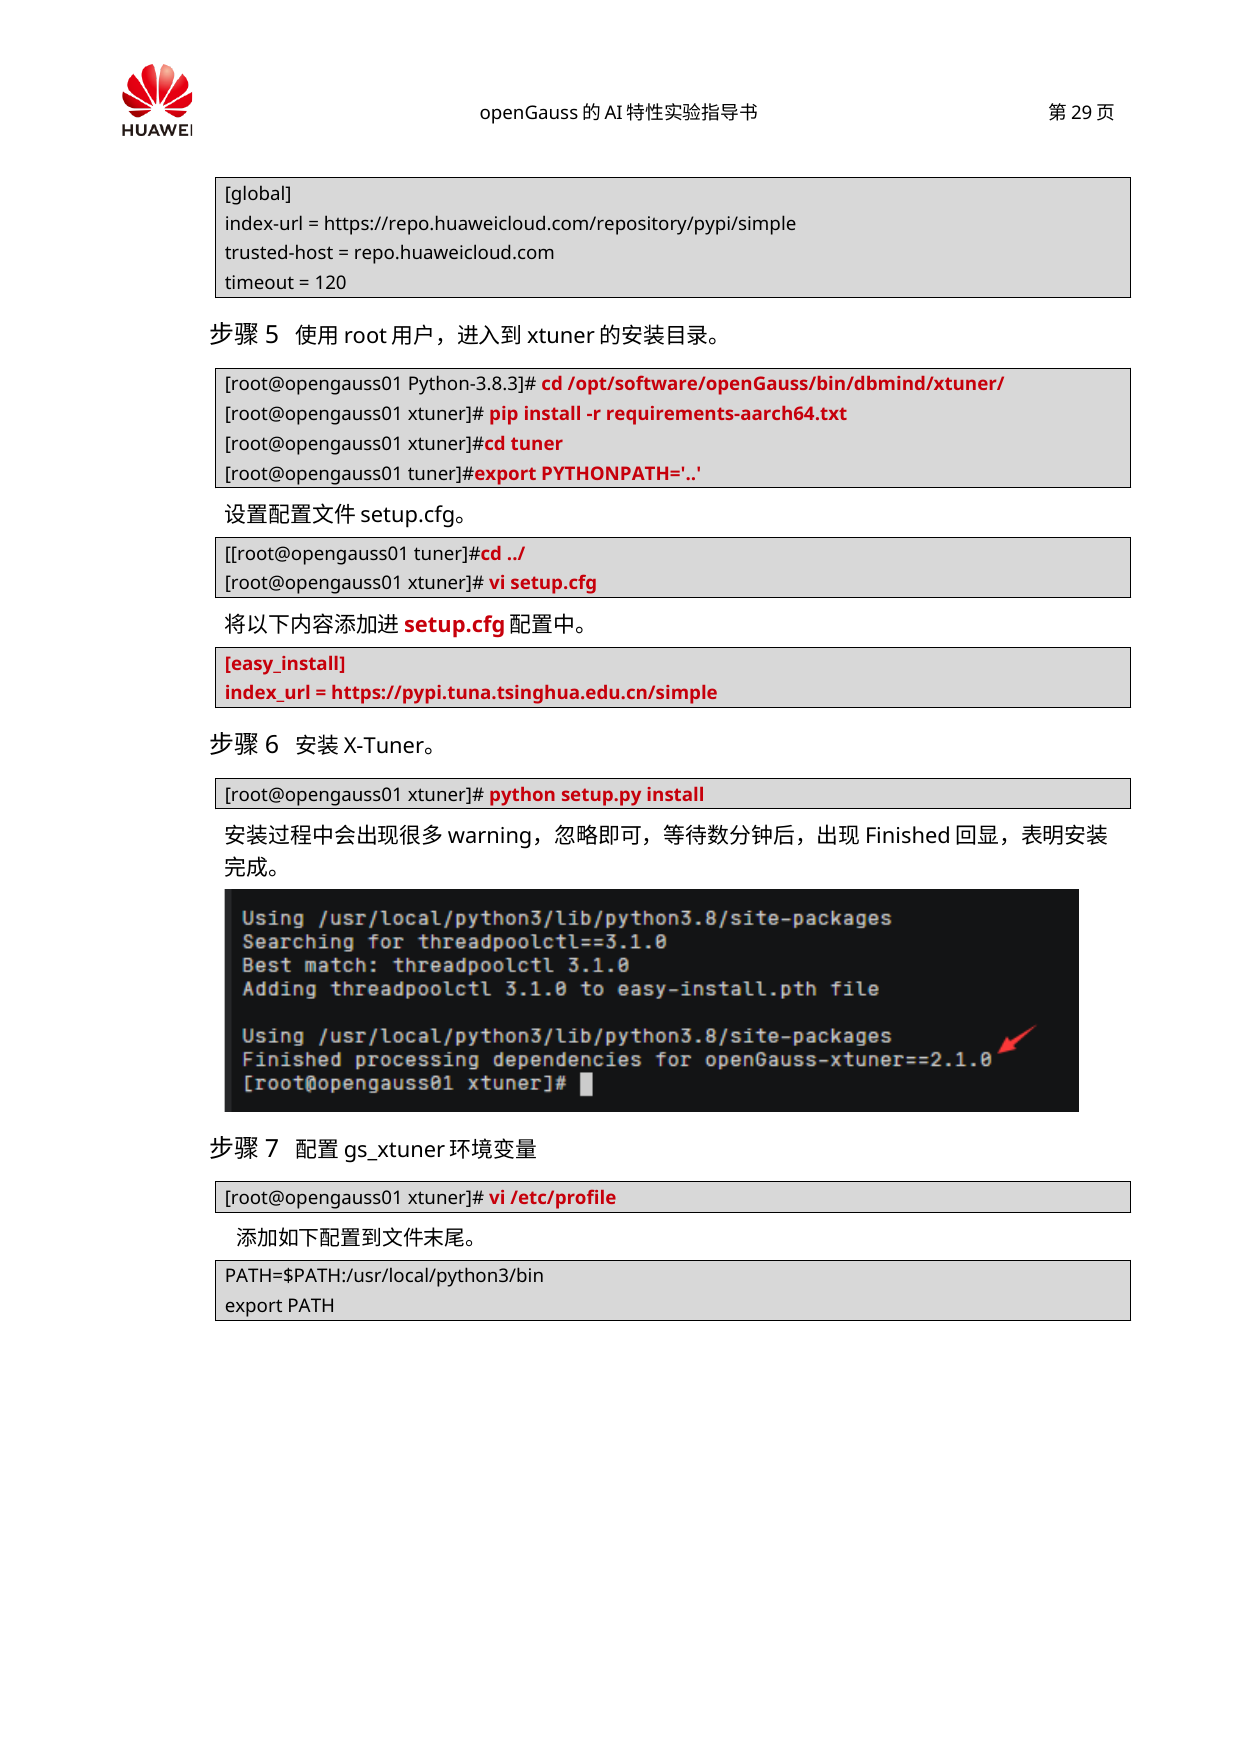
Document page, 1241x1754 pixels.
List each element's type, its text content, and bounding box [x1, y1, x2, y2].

text 配置gs_xtuner环境变量 [279, 1128, 1122, 1164]
text index-url = https://repo.huaweicloud.com/repository/pypi/simple [216, 207, 1130, 236]
text PATH=$PATH:/usr/local/python3/bin [216, 1261, 1130, 1288]
text [root@opengauss01 tuner]#export PYTHONPATH='..' [216, 457, 1130, 487]
text trusted-host = repo.huaweicloud.com [216, 237, 1130, 265]
text 使用root用户，进入到xtuner的安装目录。 [279, 315, 1122, 351]
text export PATH [216, 1289, 1130, 1320]
picture [224, 889, 1079, 1112]
text 安装过程中会出现很多warning，忽略即可，等待数分钟后，出现Finished回显，表明安装完成。 [224, 818, 1122, 881]
text [root@opengauss01 xtuner]# pip install -r requirements-aarch64.txt [216, 397, 1130, 426]
text 添加如下配置到文件末尾。 [236, 1221, 1122, 1251]
text index_url = https://pypi.tuna.tsinghua.edu.cn/simple [216, 676, 1130, 707]
text [[root@opengauss01 tuner]#cd ../ [216, 538, 1130, 566]
text 设置配置文件setup.cfg。 [224, 497, 1122, 528]
text [root@opengauss01 xtuner]#cd tuner [216, 427, 1130, 456]
text 将以下内容添加进setup.cfg配置中。 [224, 607, 1122, 638]
text [global] [216, 178, 1130, 206]
text 安装X-Tuner。 [279, 725, 1122, 761]
text timeout = 120 [216, 266, 1130, 297]
text [easy_install] [216, 648, 1130, 675]
text [root@opengauss01 xtuner]# python setup.py install [216, 779, 1130, 808]
text [root@opengauss01 xtuner]# vi /etc/profile [216, 1182, 1130, 1212]
text [root@opengauss01 Python-3.8.3]# cd /opt/software/openGauss/bin/dbmind/xtuner/ [216, 369, 1130, 396]
picture [122, 64, 193, 136]
text [root@opengauss01 xtuner]# vi setup.cfg [216, 567, 1130, 597]
